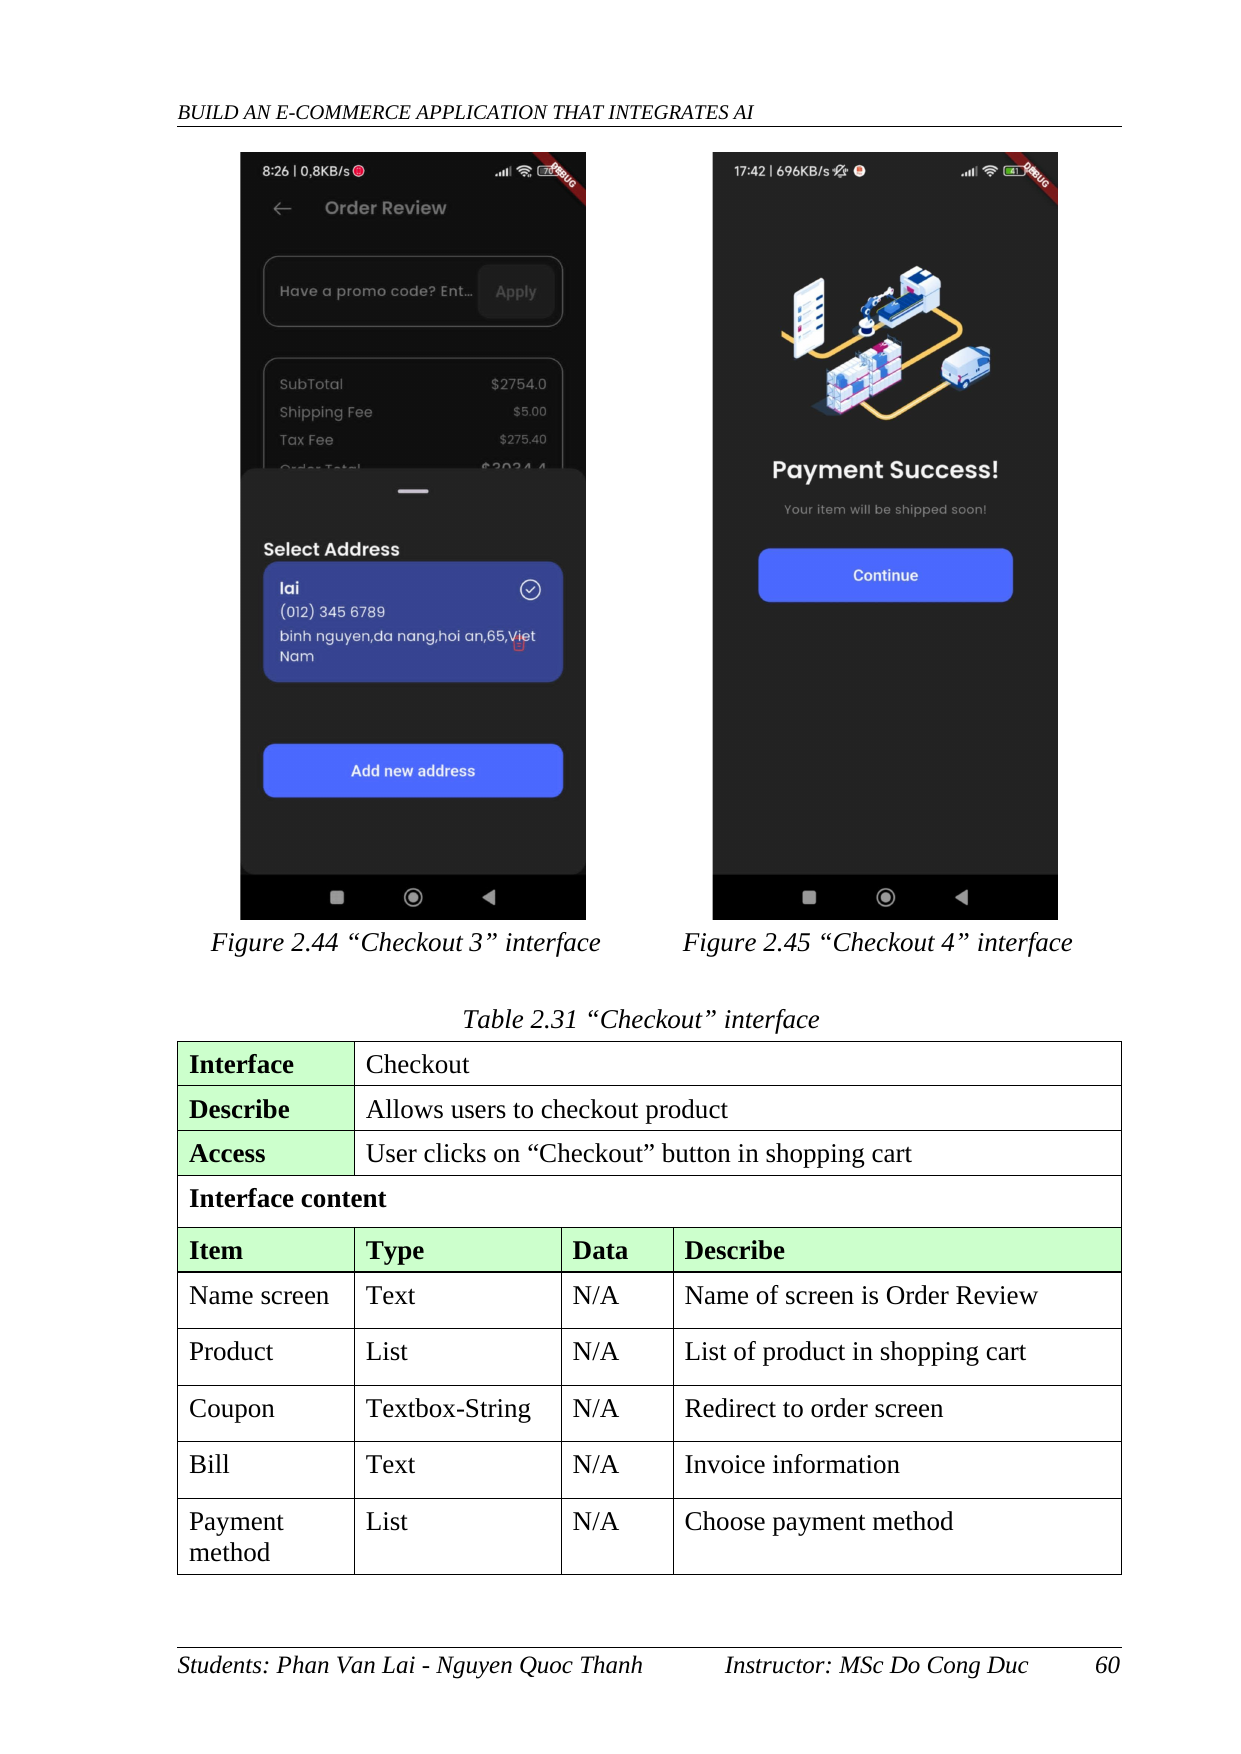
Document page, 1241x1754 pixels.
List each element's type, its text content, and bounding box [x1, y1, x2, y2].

table_cell Access [178, 1131, 354, 1175]
table_cell N/A [562, 1442, 673, 1498]
table_cell N/A [562, 1329, 673, 1384]
table_cell Textbox-String [355, 1386, 561, 1441]
table_cell Text [355, 1442, 561, 1498]
picture [712, 152, 1058, 920]
table_cell Name screen [178, 1273, 354, 1328]
table_cell Invoice information [674, 1442, 1121, 1498]
table_cell N/A [562, 1273, 673, 1328]
picture [240, 152, 586, 920]
table_header Checkout [355, 1042, 1121, 1085]
table_cell Interface content [178, 1176, 1121, 1227]
table_cell Describe [674, 1228, 1121, 1271]
table_cell N/A [562, 1386, 673, 1441]
table_cell Type [355, 1228, 561, 1271]
table_cell Data [562, 1228, 673, 1271]
table_cell Describe [178, 1086, 354, 1130]
table_cell Allows users to checkout product [355, 1086, 1121, 1130]
table_cell Coupon [178, 1386, 354, 1441]
table_cell N/A [562, 1499, 673, 1573]
table_cell List [355, 1499, 561, 1573]
table_cell List [355, 1329, 561, 1384]
table_cell User clicks on “Checkout” button in shopping cart [355, 1131, 1121, 1175]
table_cell Product [178, 1329, 354, 1384]
table_cell List of product in shopping cart [674, 1329, 1121, 1384]
table_cell Redirect to order screen [674, 1386, 1121, 1441]
table_cell Choose payment method [674, 1499, 1121, 1573]
table_cell Bill [178, 1442, 354, 1498]
table_cell Name of screen is Order Review [674, 1273, 1121, 1328]
table_cell Payment method [178, 1499, 354, 1573]
table_header Interface [178, 1042, 354, 1085]
table_cell Text [355, 1273, 561, 1328]
table_cell Item [178, 1228, 354, 1271]
